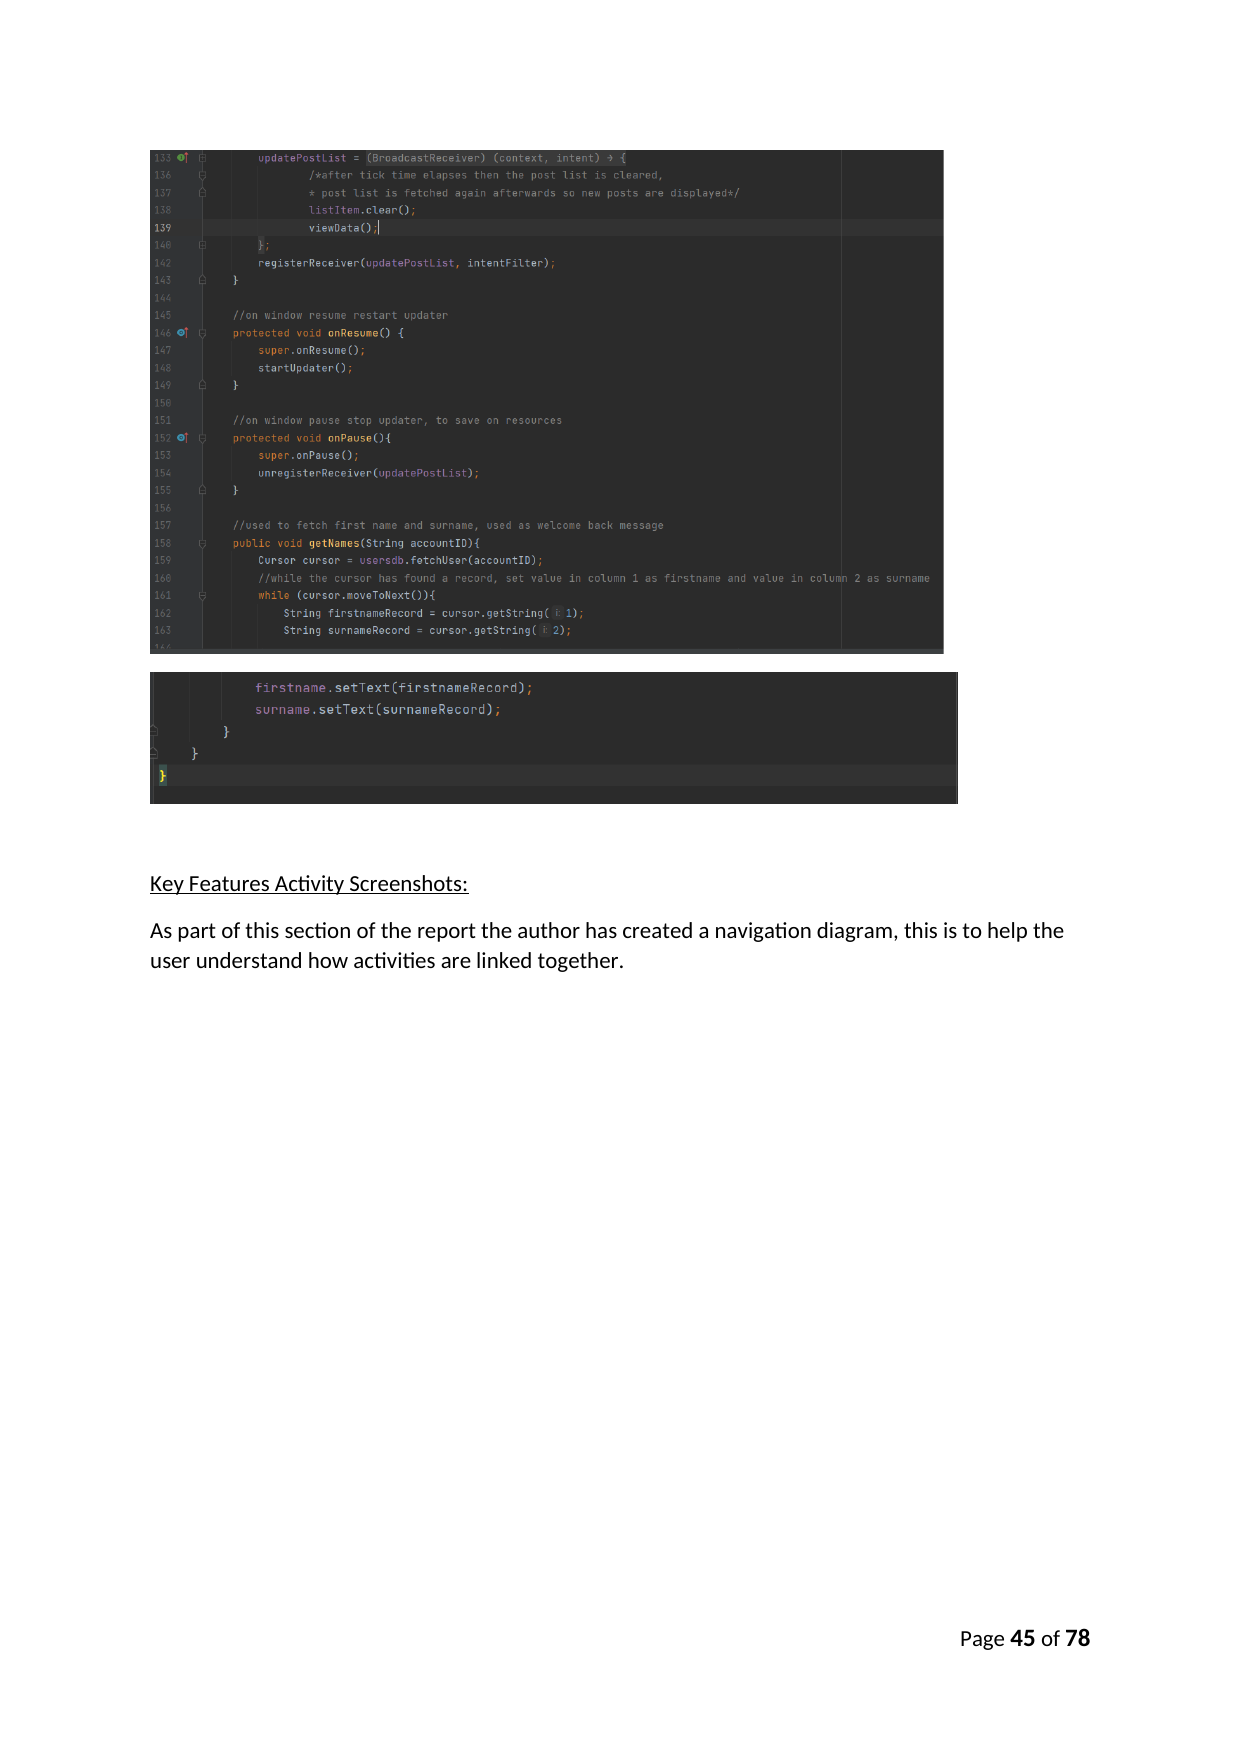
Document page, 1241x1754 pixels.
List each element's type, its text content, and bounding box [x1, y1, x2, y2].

text As part of this section of the report the author has created a navigation diagram, this is to help the user understand how activities are linked together. [150, 916, 1090, 974]
picture [150, 672, 958, 804]
text Key Features Activity Screenshots: [150, 869, 1090, 897]
picture [150, 150, 944, 654]
